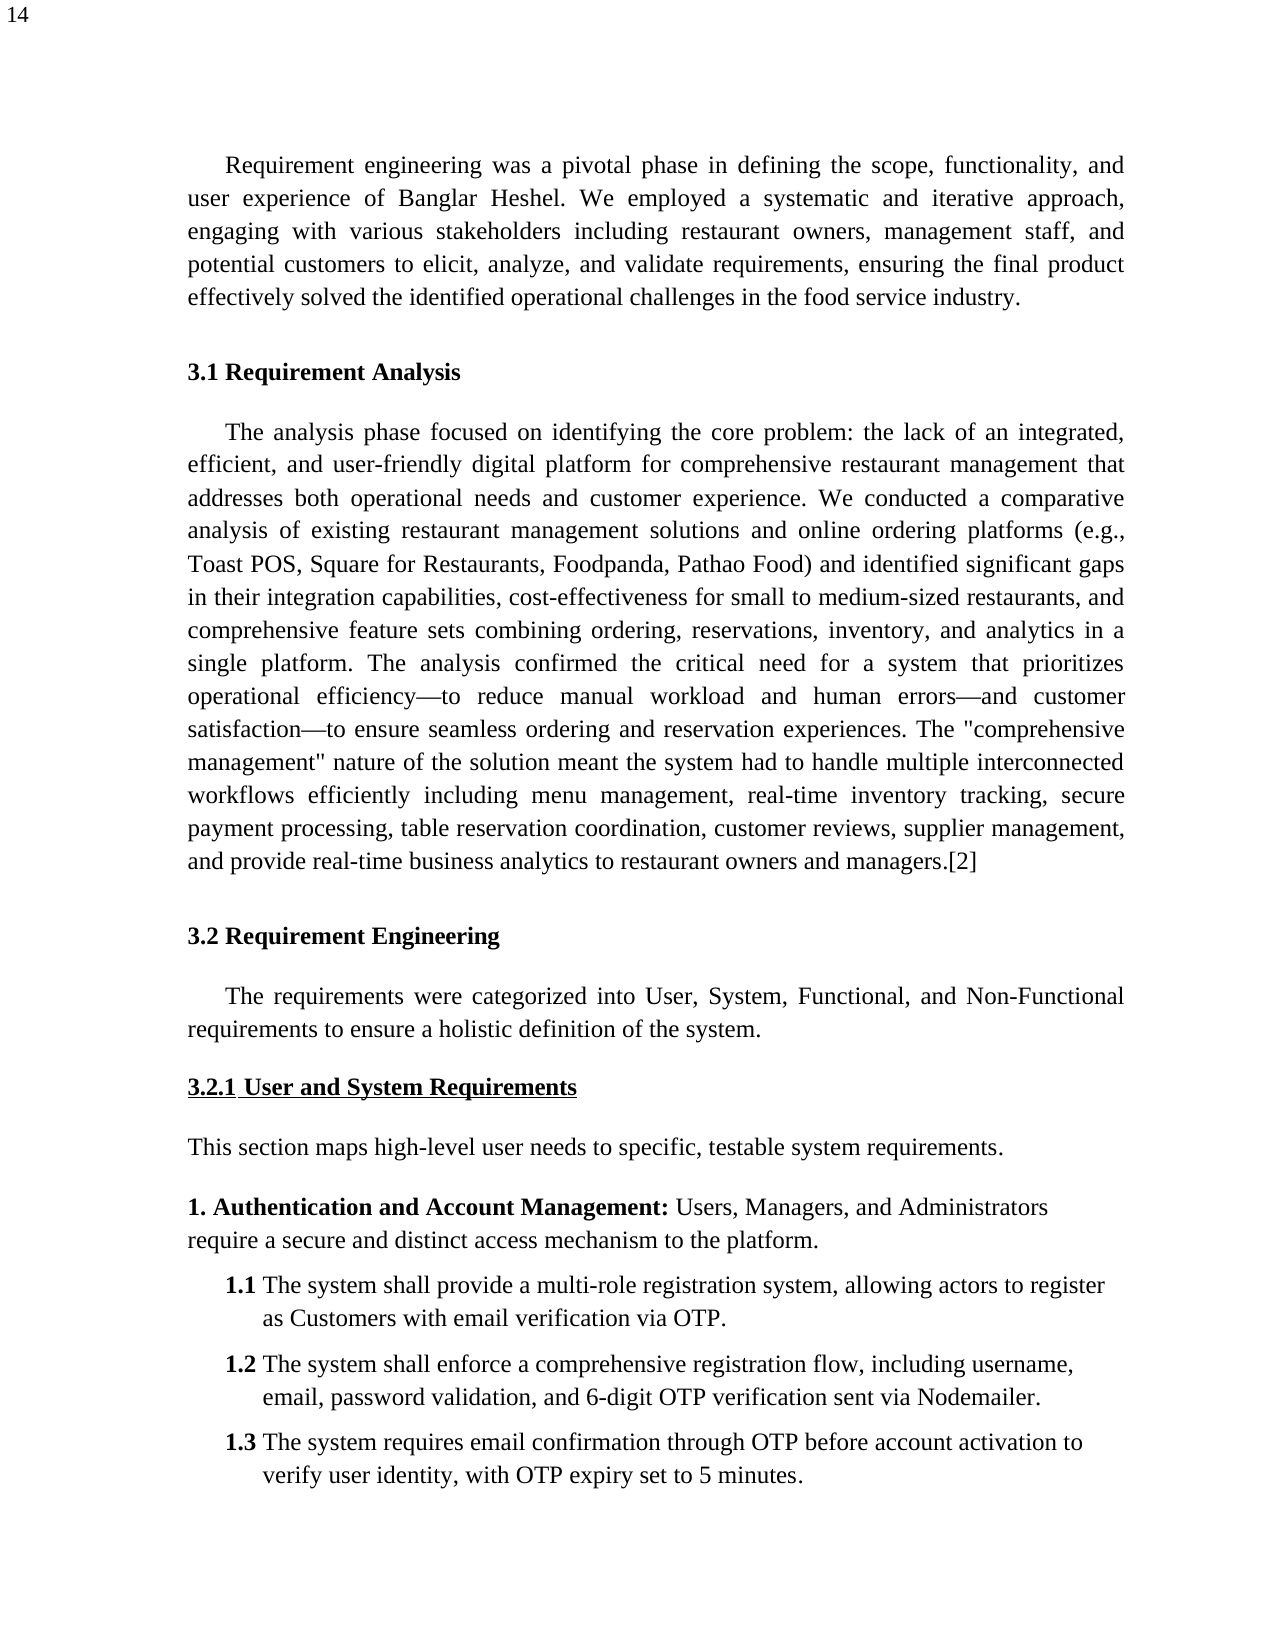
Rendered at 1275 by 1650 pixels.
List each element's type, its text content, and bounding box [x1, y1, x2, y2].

list Authentication and Account Management: Users, Managers, and Administrators require a secure and distinct access mechanism to the platform. [187, 1192, 1125, 1253]
subtitle Requirement Engineering [187, 921, 1162, 949]
text Requirement engineering was a pivotal phase in defining the scope, functionality, and user experience of Banglar Heshel. We employed a systematic and iterative approach, engaging with various stakeholders including restaurant owners, management staff, and potential customers to elicit, analyze, and validate requirements, ensuring the final product effectively solved the identified operational challenges in the food service industry. [187, 150, 1126, 311]
list The system shall enforce a comprehensive registration flow, including username, email, password validation, and 6-digit OTP verification sent via Nodemailer. [225, 1349, 1126, 1411]
text The requirements were categorized into User, System, Functional, and Non-Functional requirements to ensure a holistic definition of the system. [187, 981, 1125, 1043]
subtitle User and System Requirements [187, 1072, 1162, 1101]
text This section maps high-level user needs to specific, testable system requirements. [187, 1132, 1162, 1160]
list The system shall provide a multi-role registration system, allowing actors to register as Customers with email verification via OTP. [225, 1270, 1125, 1332]
subtitle Requirement Analysis [187, 357, 1162, 386]
text The analysis phase focused on identifying the core problem: the lack of an integrated, efficient, and user-friendly digital platform for comprehensive restaurant management that addresses both operational needs and customer experience. We conducted a comparative analysis of existing restaurant management solutions and online ordering platforms (e.g., Toast POS, Square for Restaurants, Foodpanda, Pathao Food) and identified significant gaps in their integration capabilities, cost-effectiveness for small to medium-sized restaurants, and comprehensive feature sets combining ordering, reservations, inventory, and analytics in a single platform. The analysis confirmed the critical need for a system that prioritizes operational efficiency—to reduce manual workload and human errors—and customer satisfaction—to ensure seamless ordering and reservation experiences. The "comprehensive management" nature of the solution meant the system had to handle multiple interconnected workflows efficiently including menu management, real-time inventory tracking, secure payment processing, table reservation coordination, customer reviews, supplier management, and provide real-time business analytics to restaurant owners and managers.[2] [187, 417, 1126, 874]
list The system requires email confirmation through OTP before account activation to verify user identity, with OTP expiry set to 5 minutes. [225, 1427, 1125, 1489]
